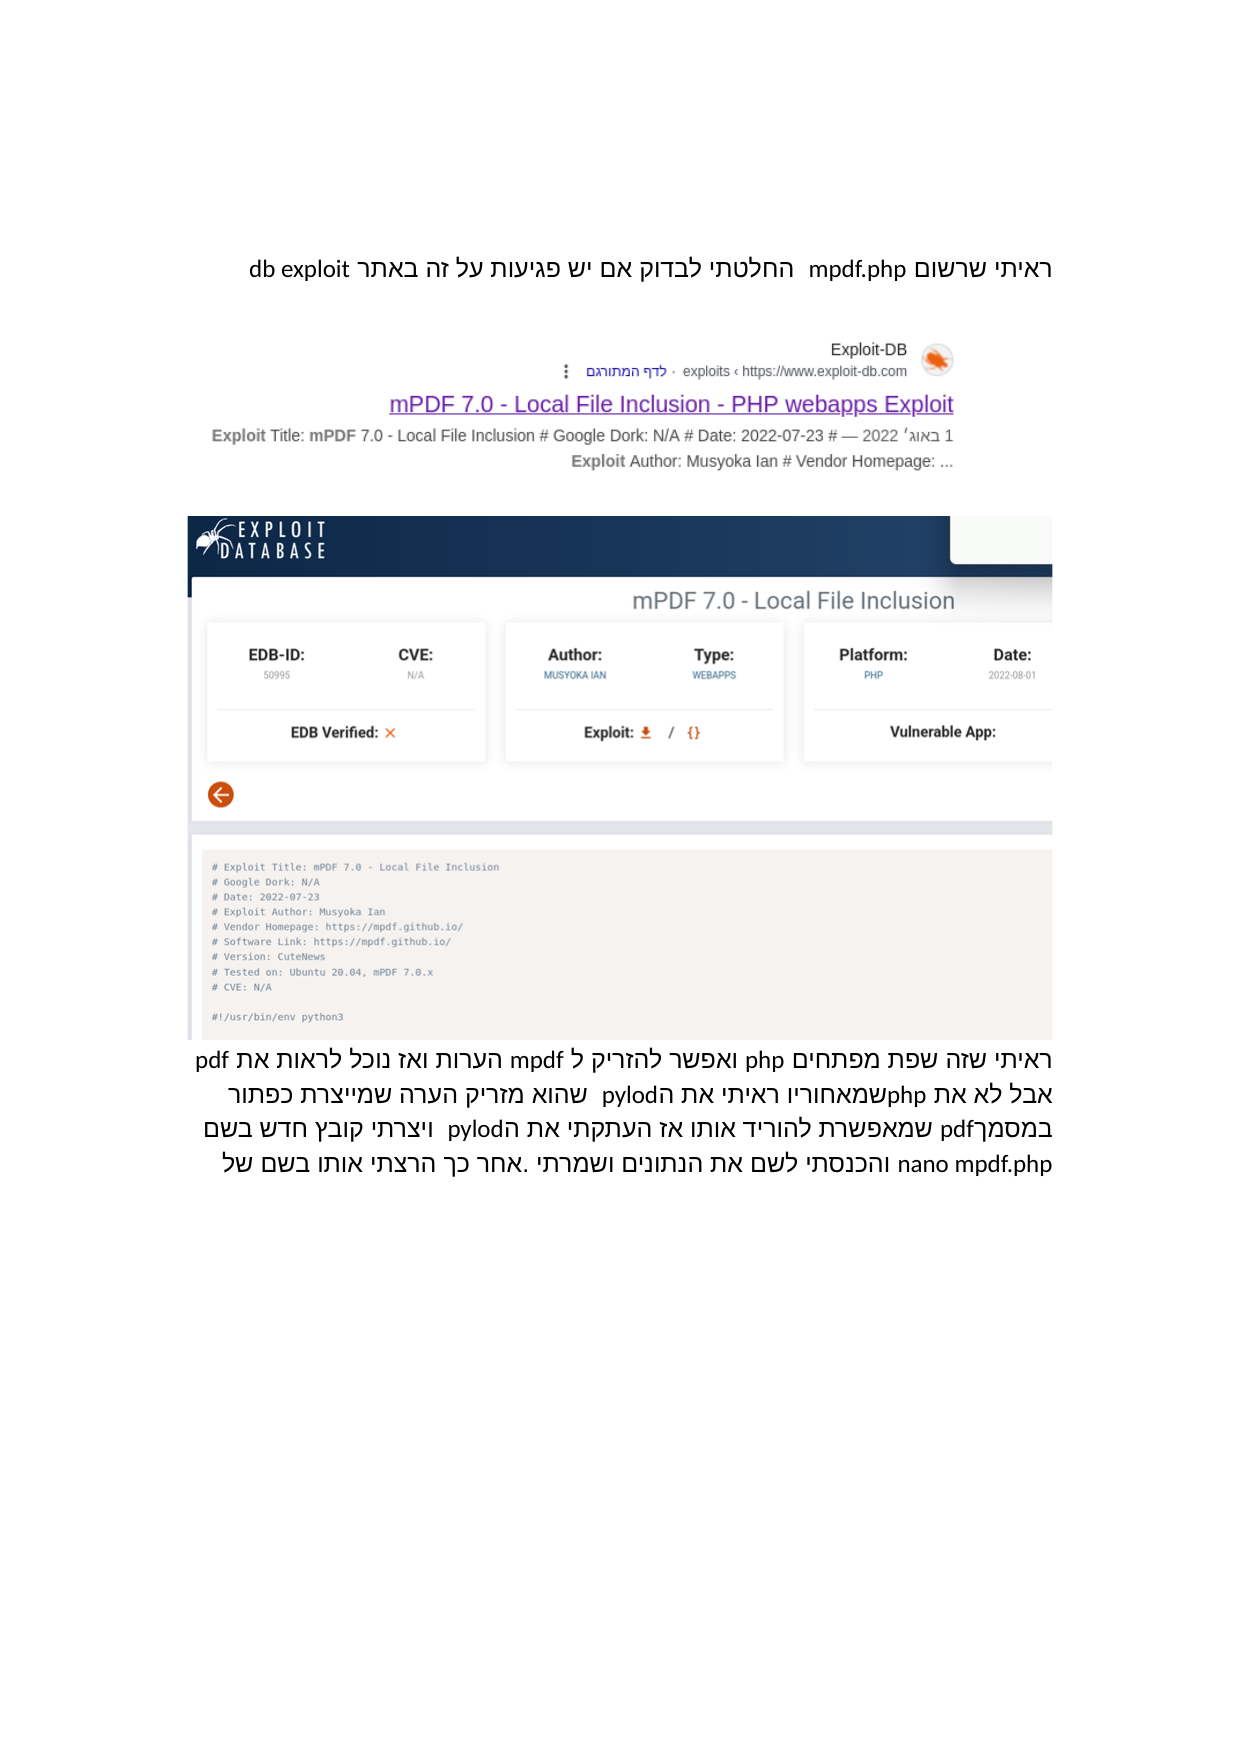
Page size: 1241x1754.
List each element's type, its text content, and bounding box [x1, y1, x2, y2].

picture [187, 516, 1053, 1040]
text ראיתי שזה שפת מפתחים php ואפשר להזריק ל mpdf הערות ואז נוכל לראות את pdf אבל לא את phpשמאחוריו ראיתי את הpylod שהוא מזריק הערה שמייצרת כפתור במסמךpdf שמאפשרת להוריד אותו אז העתקתי את הpylod ויצרתי קובץ חדש בשם nano mpdf.php והכנסתי לשם את הנתונים ושמרתי .אחר כך הרצתי אותו בשם של הקובץ mpdf.php [187, 1040, 1053, 1179]
text ראיתי שרשום mpdf.php החלטתי לבדוק אם יש פגיעות על זה באתר db exploit [187, 253, 1053, 284]
picture [187, 339, 1053, 496]
